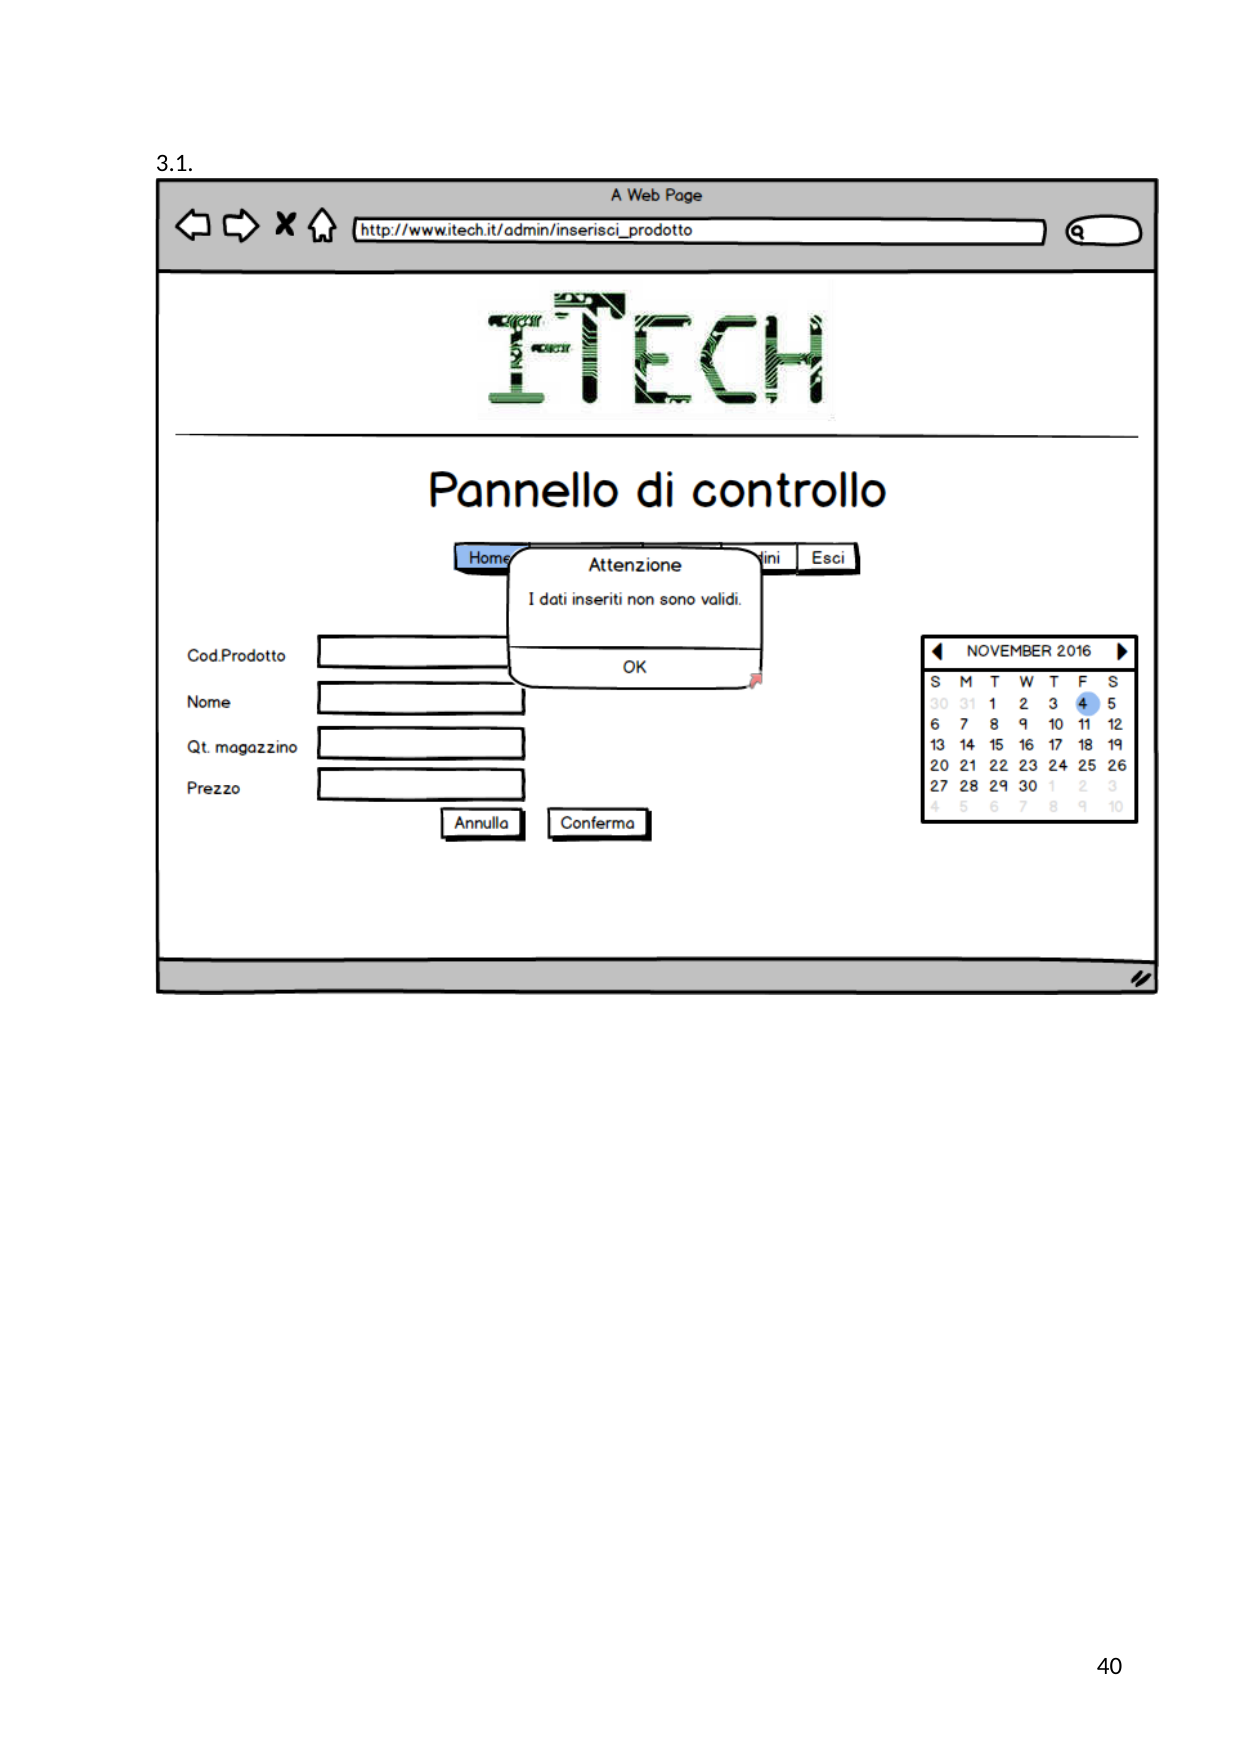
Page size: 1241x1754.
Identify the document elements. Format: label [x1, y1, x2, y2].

picture [155, 178, 1159, 995]
